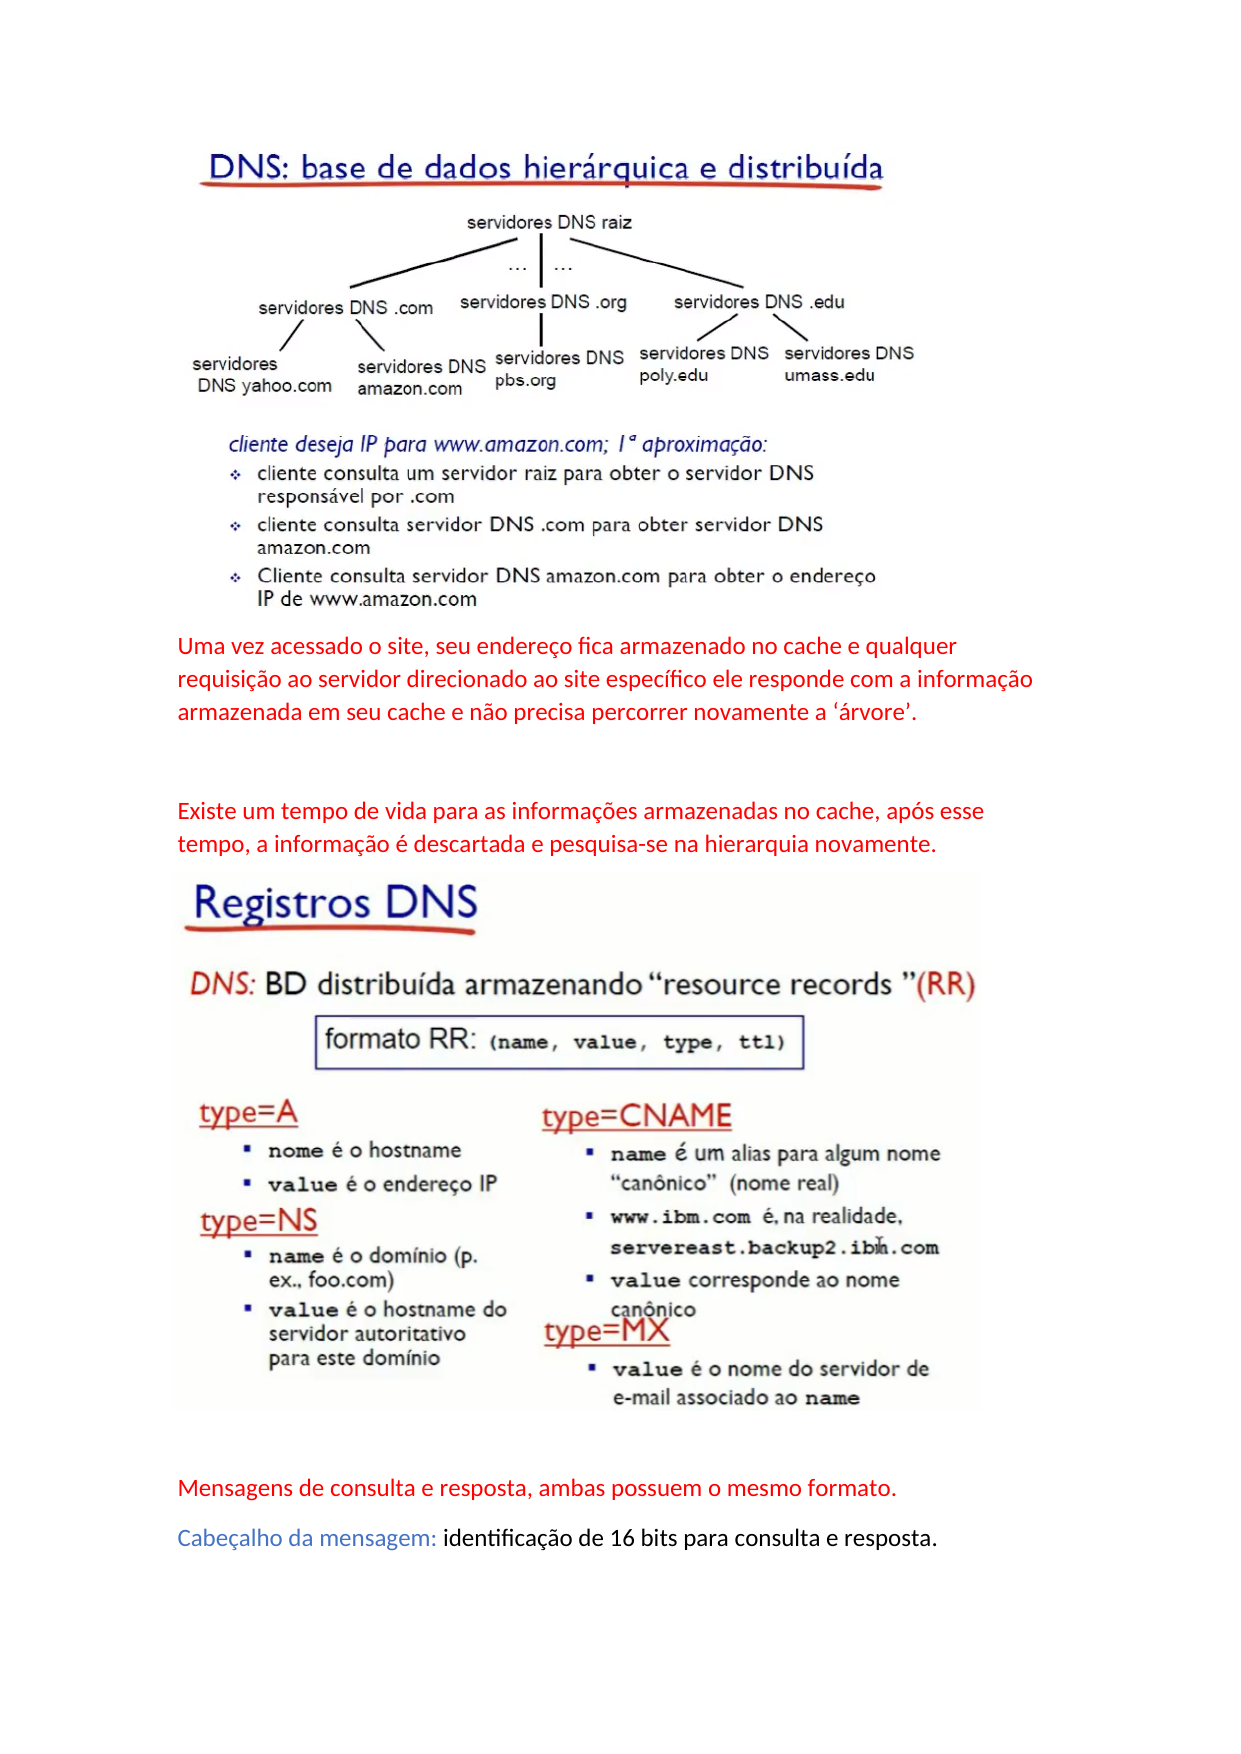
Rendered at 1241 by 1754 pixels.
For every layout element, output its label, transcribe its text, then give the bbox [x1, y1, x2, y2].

text Existe um tempo de vida para as informações armazenadas no cache, após esse tempo, a informação é descartada e pesquisa-se na hierarquia novamente. [177, 795, 1063, 858]
text Uma vez acessado o site, seu endereço fica armazenado no cache e qualquer requisição ao servidor direcionado ao site específico ele responde com a informação armazenada em seu cache e não precisa percorrer novamente a ‘árvore’. [177, 630, 1063, 726]
text Cabeçalho da mensagem: identificação de 16 bits para consulta e resposta. [177, 1522, 1063, 1552]
picture [177, 147, 917, 611]
text Mensagens de consulta e resposta, ambas possuem o mesmo formato. [177, 1472, 1063, 1503]
picture [171, 872, 981, 1409]
